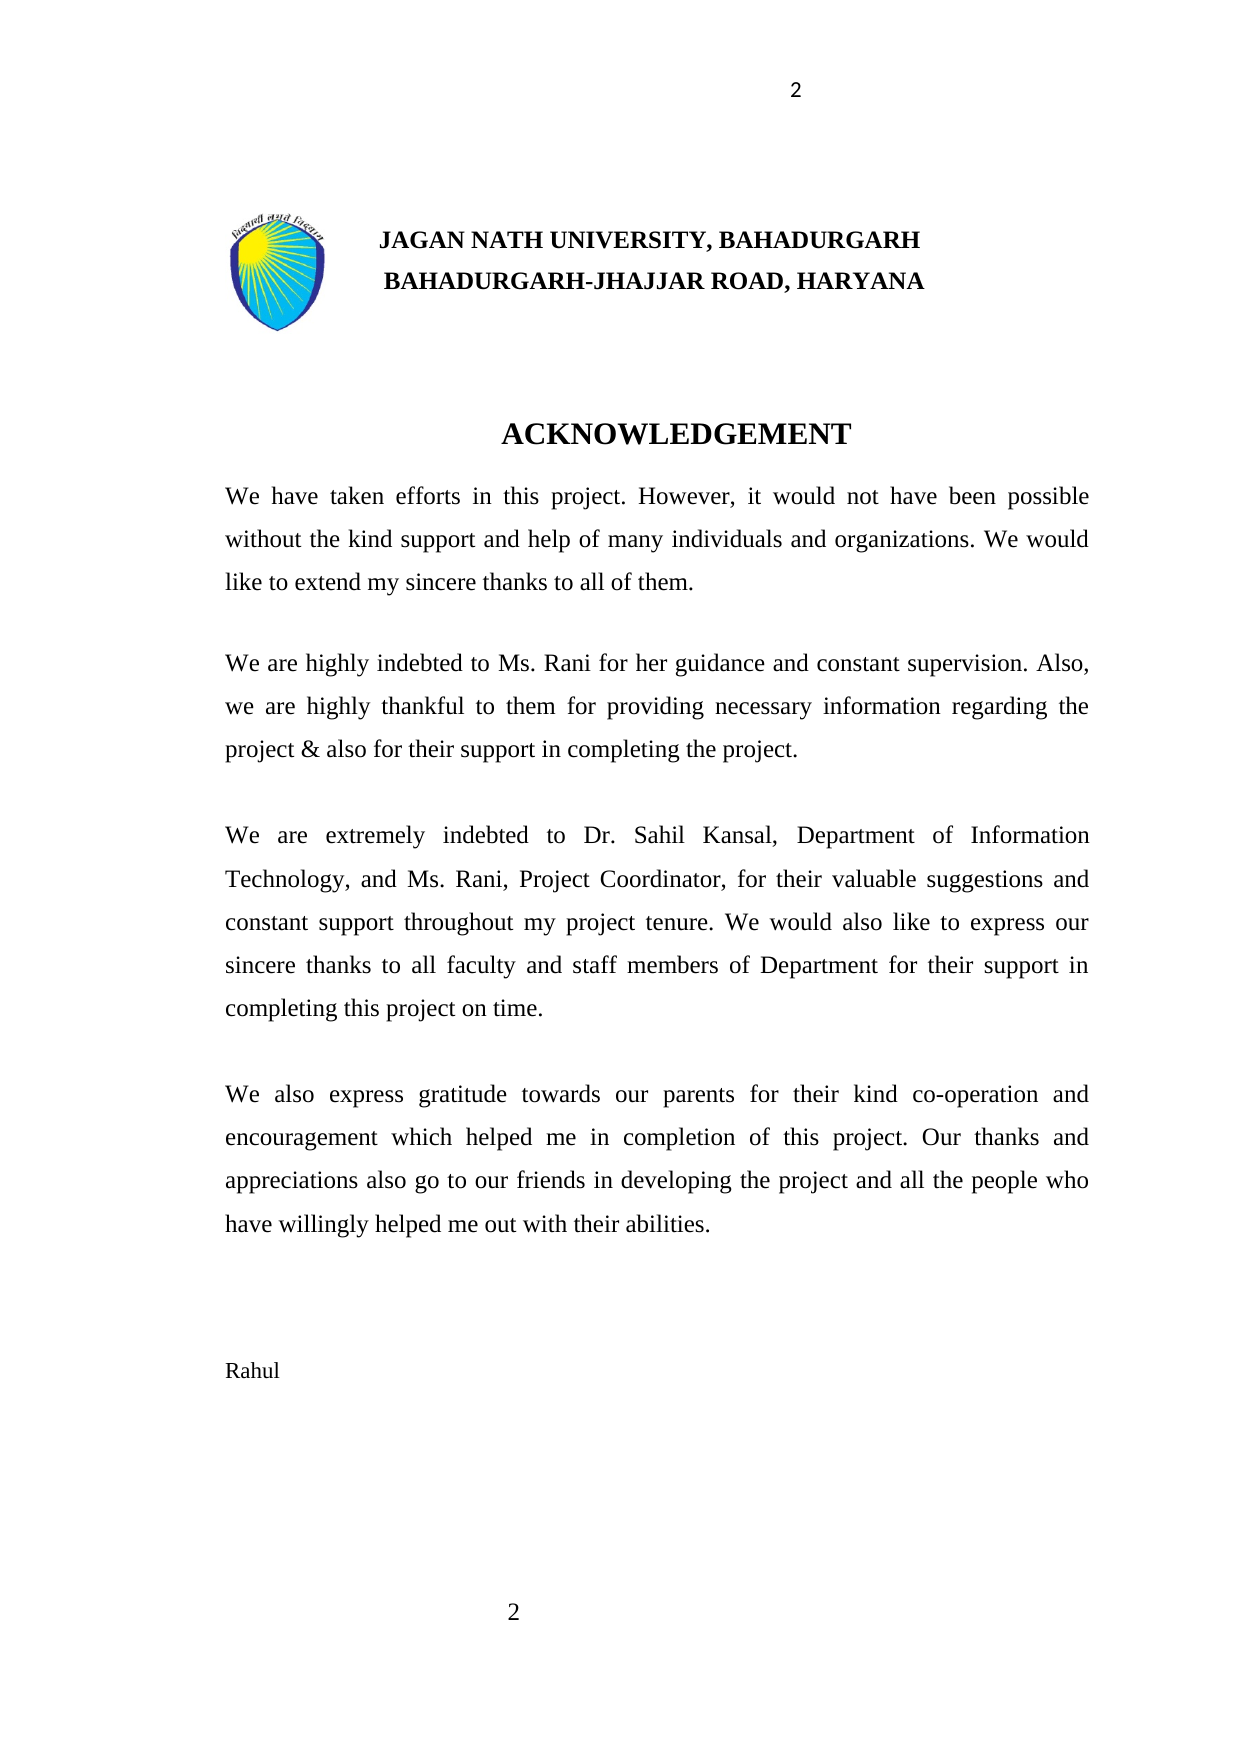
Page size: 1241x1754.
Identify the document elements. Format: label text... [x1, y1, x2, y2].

text We also express gratitude towards our parents for their kind co-operation and encouragement which helped me in completion of this project. Our thanks and appreciations also go to our friends in developing the project and all the people who have willingly helped me out with their abilities. [225, 1079, 1090, 1237]
text We are extremely indebted to Dr. Sahil Kansal, Department of Information Technology, and Ms. Rani, Project Coordinator, for their valuable suggestions and constant support throughout my project tenure. We would also like to express our sincere thanks to all faculty and staff members of Department for their support in completing this project on time. [225, 821, 1090, 1022]
text Rahul [225, 1357, 1089, 1383]
table_header JAGAN NATH UNIVERSITY, BAHADURGARH BAHADURGARH-JHAJJAR ROAD, HARYANA [329, 213, 1123, 323]
text We are highly indebted to Ms. Rani for her guidance and constant supervision. Also, we are highly thankful to them for providing necessary information regarding the project & also for their support in completing the project. [225, 648, 1090, 763]
table_header [225, 213, 329, 323]
subtitle ACKNOWLEDGEMENT [262, 415, 1090, 451]
text We have taken efforts in this project. However, it would not have been possible without the kind support and help of many individuals and organizations. We would like to extend my sincere thanks to all of them. [225, 481, 1090, 596]
picture [225, 323, 332, 334]
